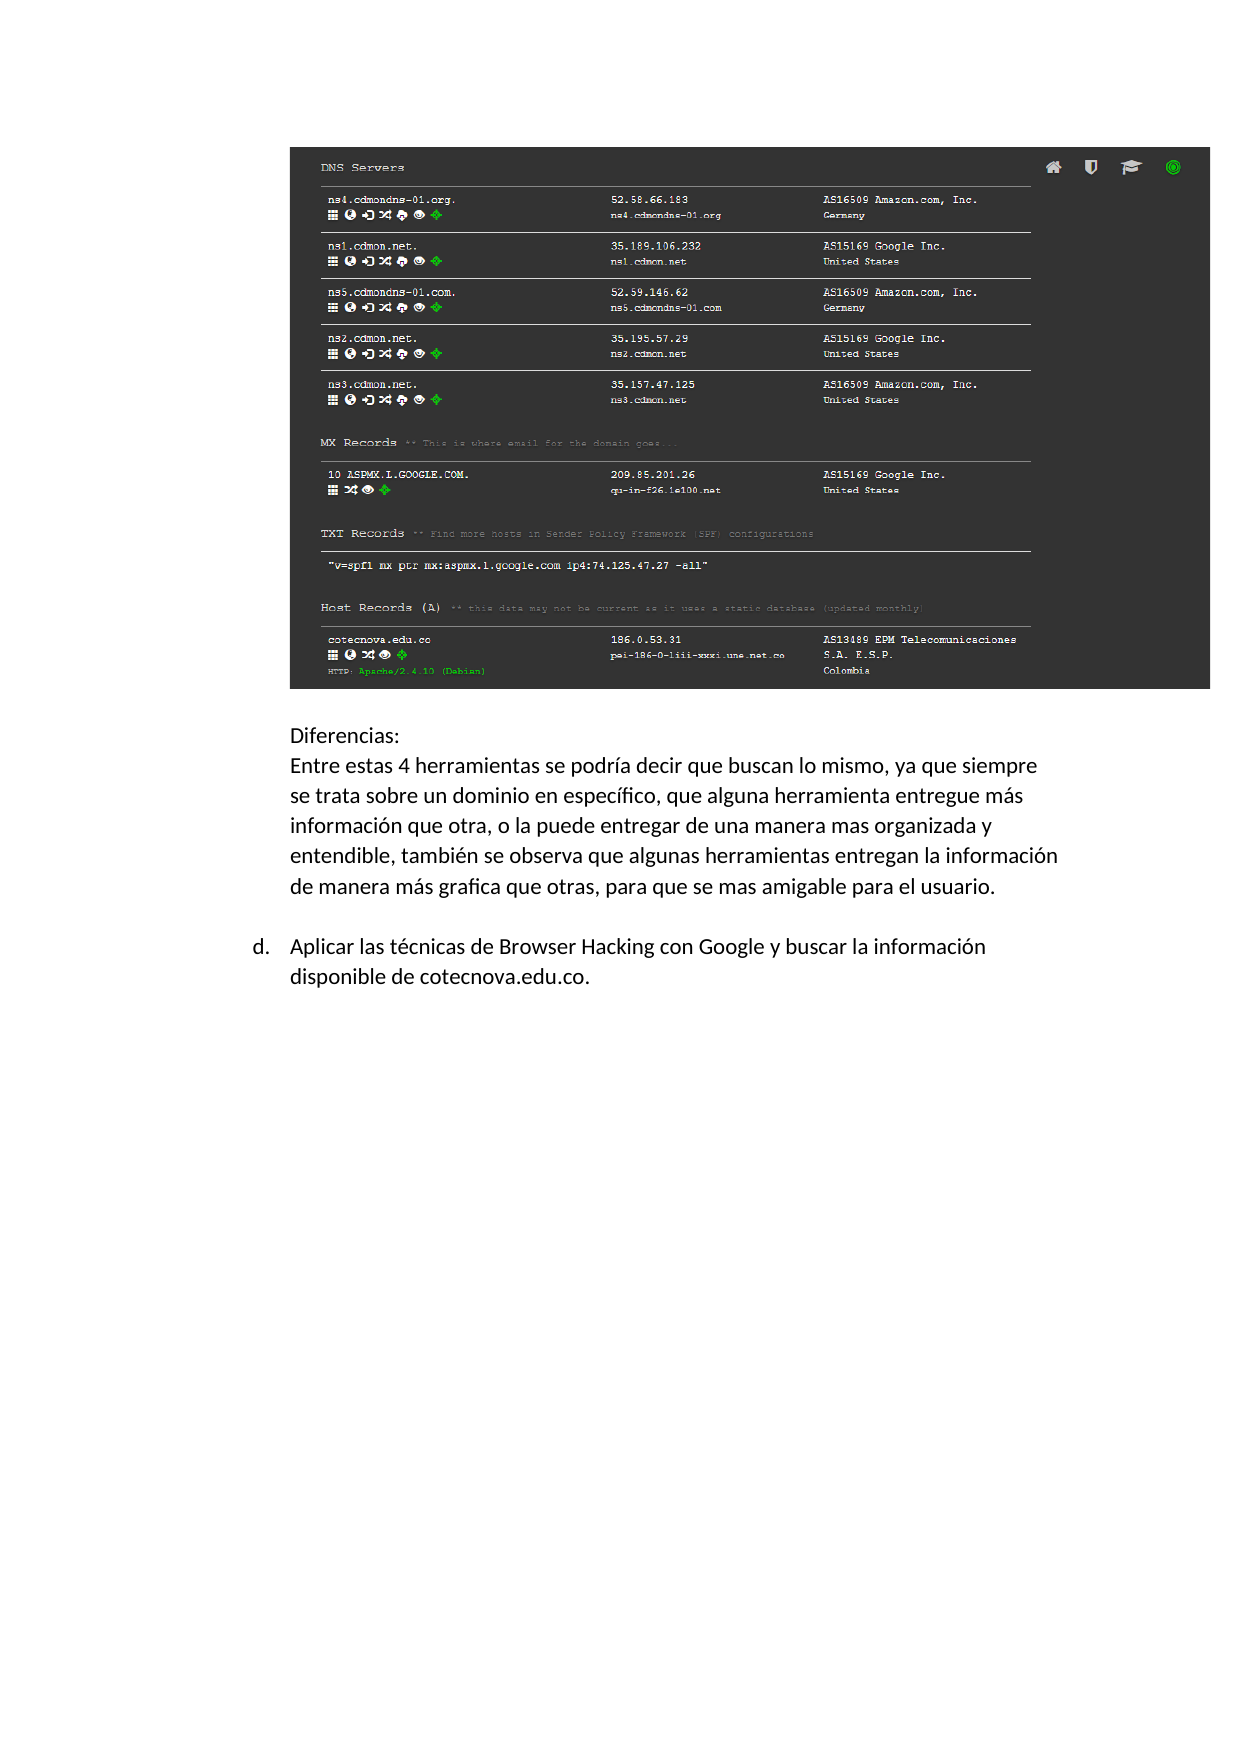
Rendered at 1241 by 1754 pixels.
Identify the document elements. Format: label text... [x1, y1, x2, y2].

picture [289, 147, 1211, 689]
list Entre estas 4 herramientas se podría decir que buscan lo mismo, ya que siempre se trata sobre un dominio en específico, que alguna herramienta entregue más información que otra, o la puede entregar de una manera mas organizada y entendible, también se observa que algunas herramientas entregan la información de manera más grafica que otras, para que se mas amigable para el usuario. [290, 751, 1063, 900]
list Aplicar las técnicas de Browser Hacking con Google y buscar la información disponible de cotecnova.edu.co. [252, 932, 1063, 991]
list Diferencias: [290, 721, 1063, 749]
